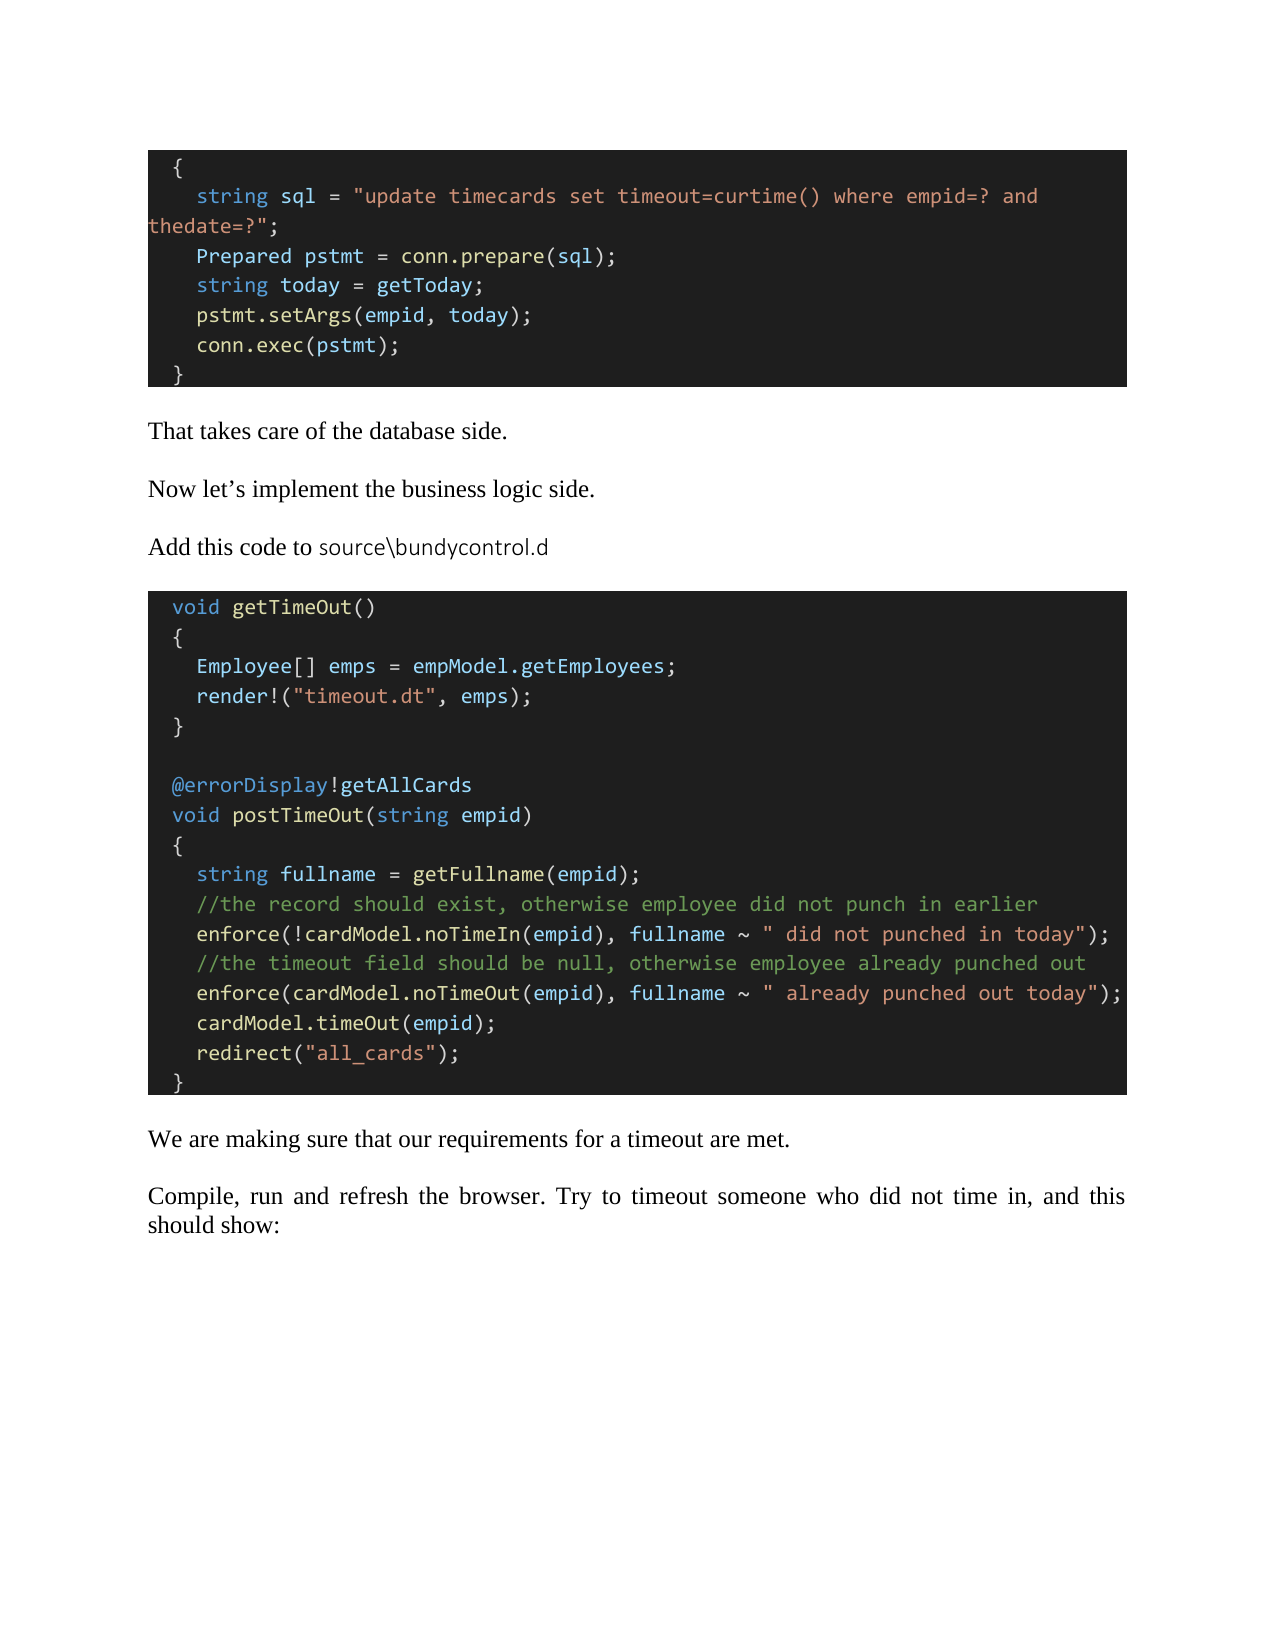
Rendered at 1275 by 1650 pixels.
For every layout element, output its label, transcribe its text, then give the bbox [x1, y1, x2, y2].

text { [148, 828, 1127, 858]
text Prepared pstmt = conn.prepare(sql); [148, 239, 1127, 269]
text enforce(cardModel.noTimeOut(empid), fullname ~ " already punched out today"); [148, 976, 1127, 1006]
text //the timeout field should be null, otherwise employee already punched out [148, 947, 1127, 976]
text render!("timeout.dt", emps); [148, 679, 1127, 709]
text } [148, 709, 1127, 739]
text } [148, 358, 1127, 387]
text } [148, 1066, 1127, 1095]
text conn.exec(pstmt); [148, 328, 1127, 358]
text Compile, run and refresh the browser. Try to timeout someone who did not time in, and this should show: [148, 1181, 1127, 1239]
text Add this code to source\bundycontrol.d [148, 531, 1127, 562]
text string sql = "update timecards set timeout=curtime() where empid=? and thedate=?"; [148, 180, 1127, 239]
text @errorDisplay!getAllCards [148, 769, 1127, 798]
text enforce(!cardModel.noTimeIn(empid), fullname ~ " did not punched in today"); [148, 917, 1127, 947]
text We are making sure that our requirements for a timeout are met. [148, 1124, 1127, 1153]
text //the record should exist, otherwise employee did not punch in earlier [148, 887, 1127, 917]
text Employee[] emps = empModel.getEmployees; [148, 650, 1127, 679]
text string today = getToday; [148, 269, 1127, 298]
text cardModel.timeOut(empid); [148, 1006, 1127, 1036]
text pstmt.setArgs(empid, today); [148, 298, 1127, 328]
text redirect("all_cards"); [148, 1036, 1127, 1066]
text { [148, 620, 1127, 650]
text { [148, 150, 1127, 180]
text That takes care of the database side. [148, 416, 1127, 445]
text void getTimeOut() [148, 591, 1127, 620]
text string fullname = getFullname(empid); [148, 858, 1127, 887]
text void postTimeOut(string empid) [148, 798, 1127, 828]
text Now let’s implement the business logic side. [148, 474, 1127, 502]
